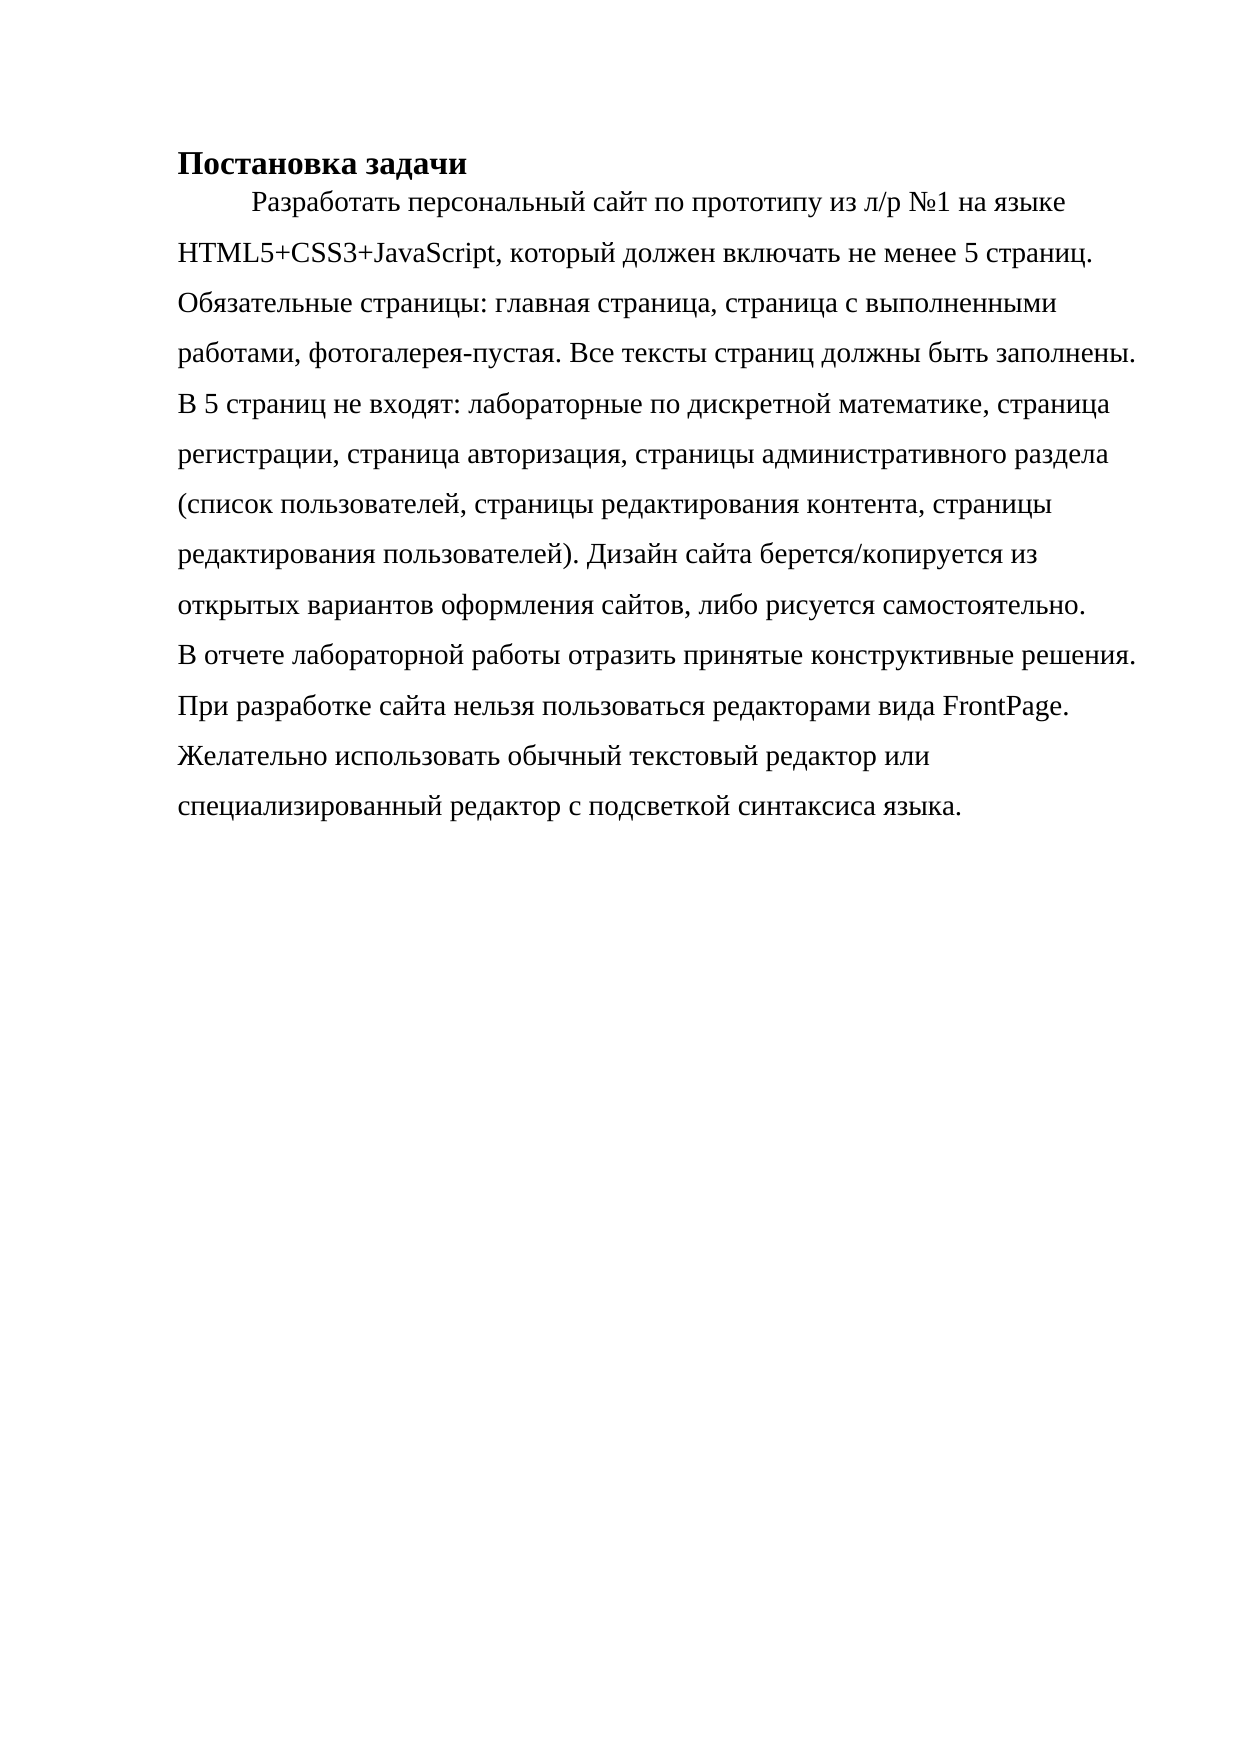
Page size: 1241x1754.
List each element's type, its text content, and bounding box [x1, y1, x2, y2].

subtitle Постановка задачи [177, 143, 1152, 181]
text Разработать персональный сайт по прототипу из л/р №1 на языке HTML5+CSS3+JavaScript, который должен включать не менее 5 страниц. Обязательные страницы: главная страница, страница с выполненными работами, фотогалерея-пустая. Все тексты страниц должны быть заполнены. В 5 страниц не входят: лабораторные по дискретной математике, страница регистрации, страница авторизация, страницы административного раздела (список пользователей, страницы редактирования контента, страницы редактирования пользователей). Дизайн сайта берется/копируется из открытых вариантов оформления сайтов, либо рисуется самостоятельно. В отчете лабораторной работы отразить принятые конструктивные решения. При разработке сайта нельзя пользоваться редакторами вида FrontPage. Желательно использовать обычный текстовый редактор или специализированный редактор с подсветкой синтаксиса языка. [177, 184, 1152, 822]
